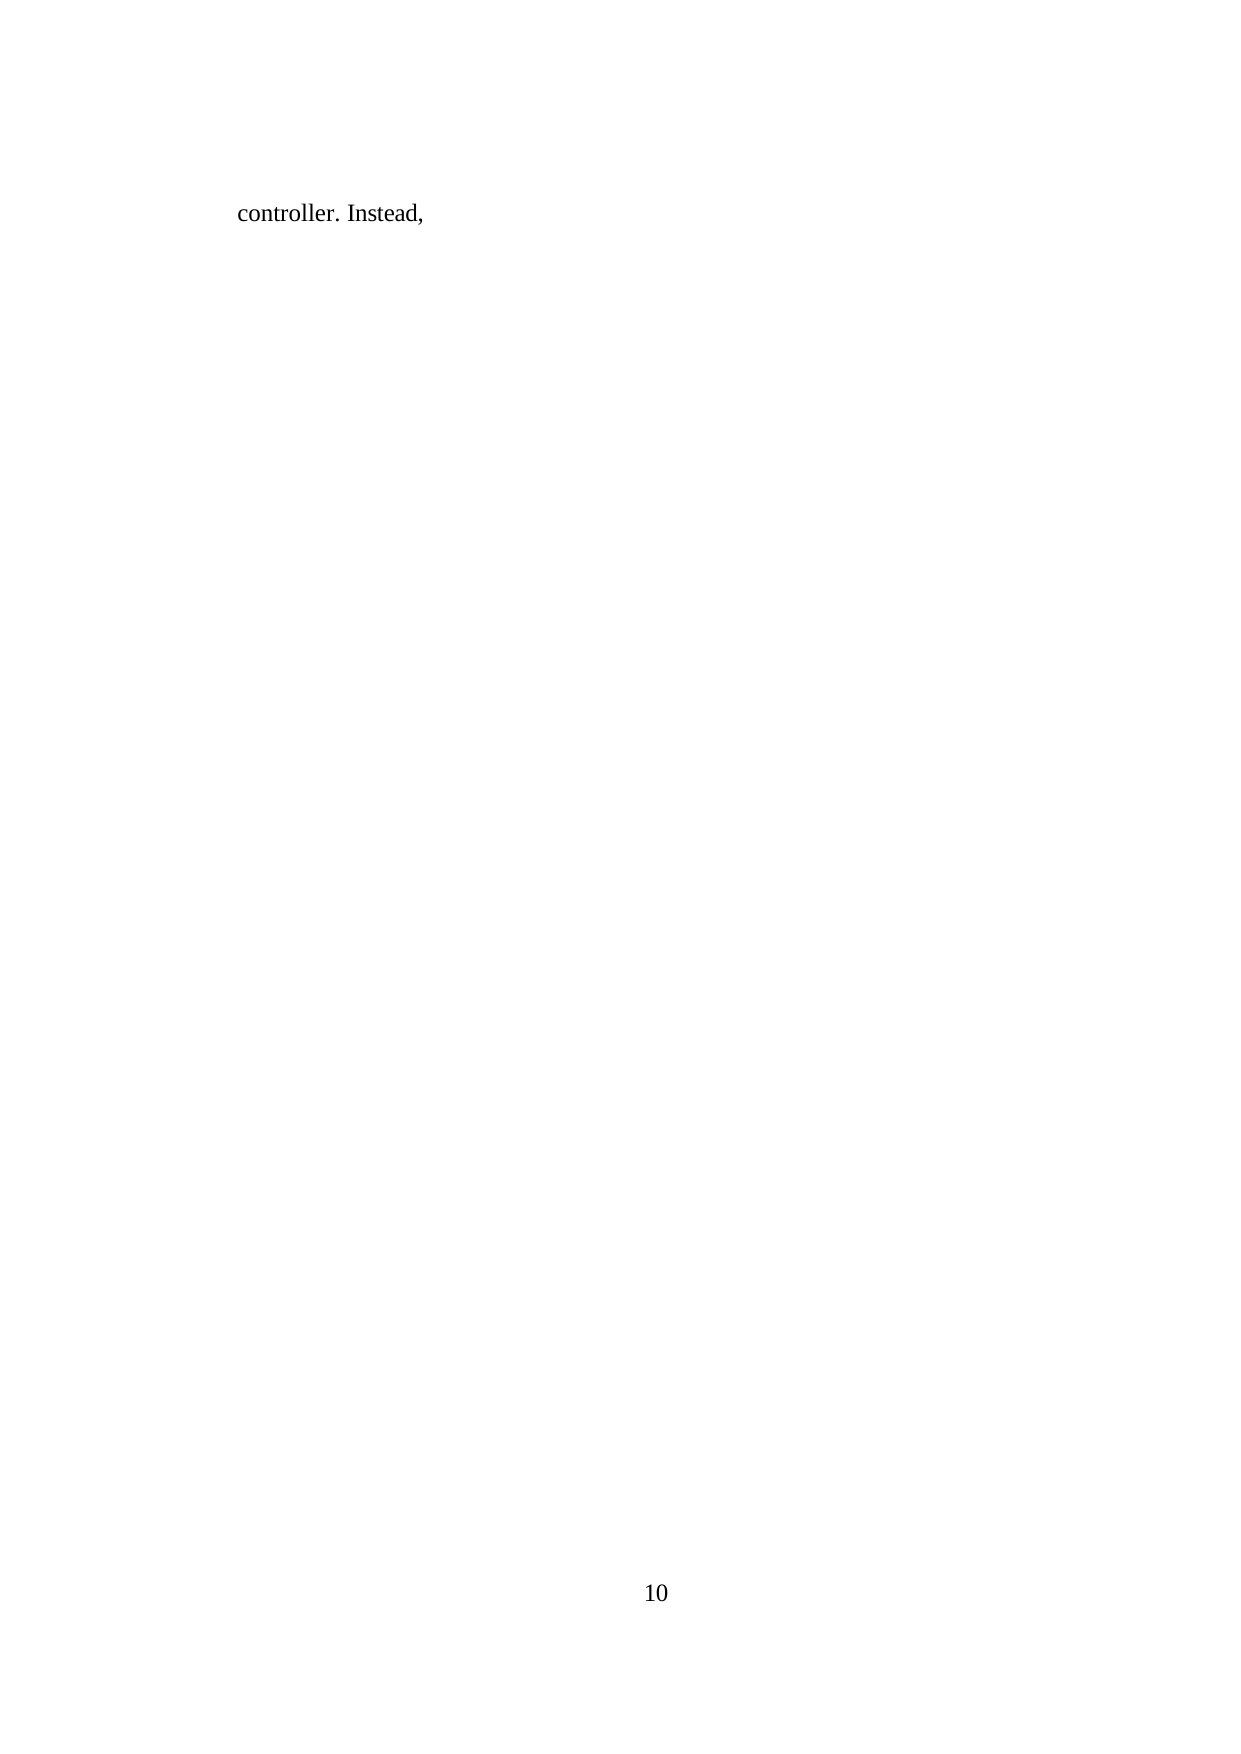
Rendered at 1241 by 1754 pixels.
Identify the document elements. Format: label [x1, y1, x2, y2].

text [237, 198, 1076, 227]
